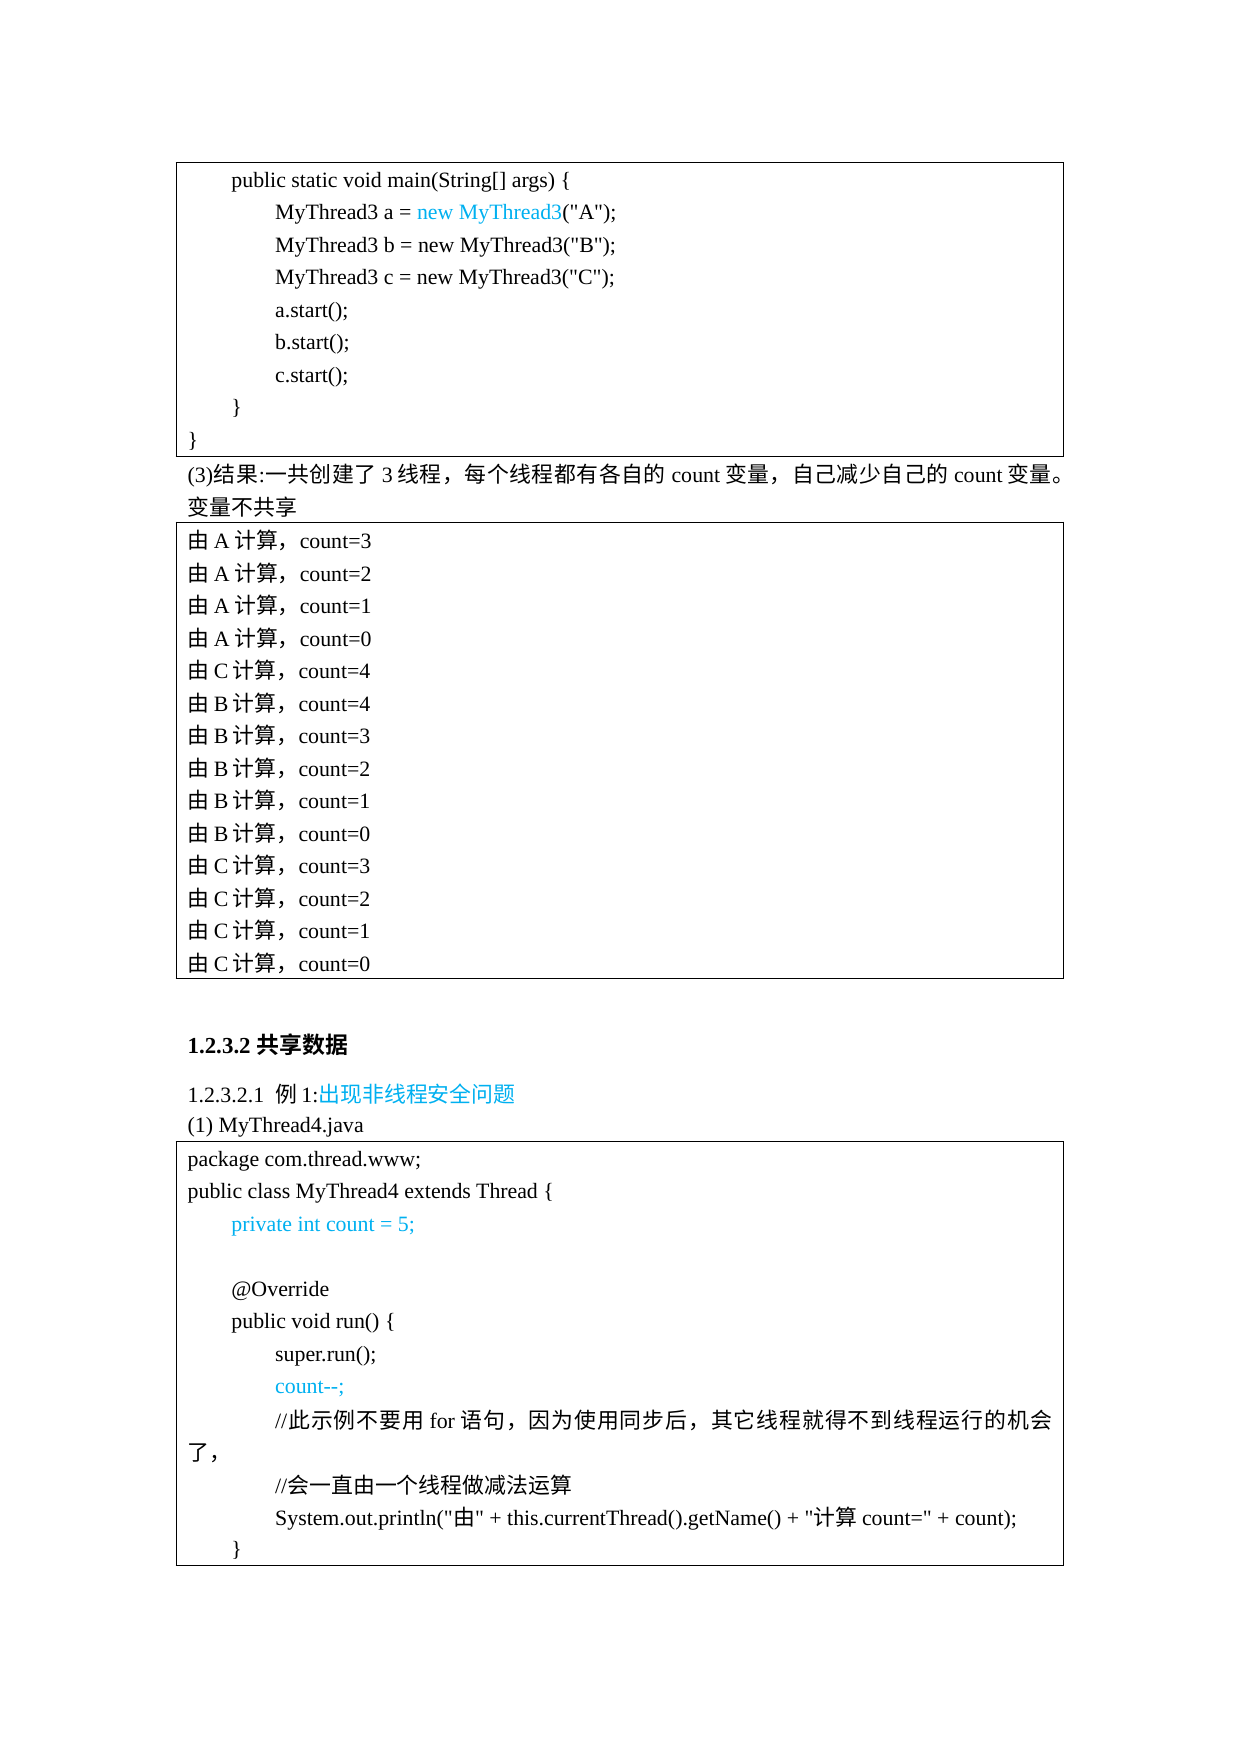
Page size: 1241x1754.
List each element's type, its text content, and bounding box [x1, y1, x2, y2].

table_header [177, 1142, 1063, 1565]
table_header 由A计算，count=3 由A计算，count=2 由A计算，count=1 由A计算，count=0 由C计算，count=4 由B计算，count=4 由B计算，count=3 由B计算，count=2 由B计算，count=1 由B计算，count=0 由C计算，count=3 由C计算，count=2 由C计算，count=1 由C计算，count=0 [177, 523, 1063, 978]
text 1.2.3.2 共享数据 [187, 1011, 1053, 1076]
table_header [177, 163, 1063, 456]
text (1) MyThread4.java [187, 1109, 1053, 1141]
text 1.2.3.2.1 例1:出现非线程安全问题 [187, 1076, 1053, 1109]
text (3)结果:一共创建了3线程，每个线程都有各自的count变量，自己减少自己的count变量。变量不共享 [187, 457, 1053, 522]
